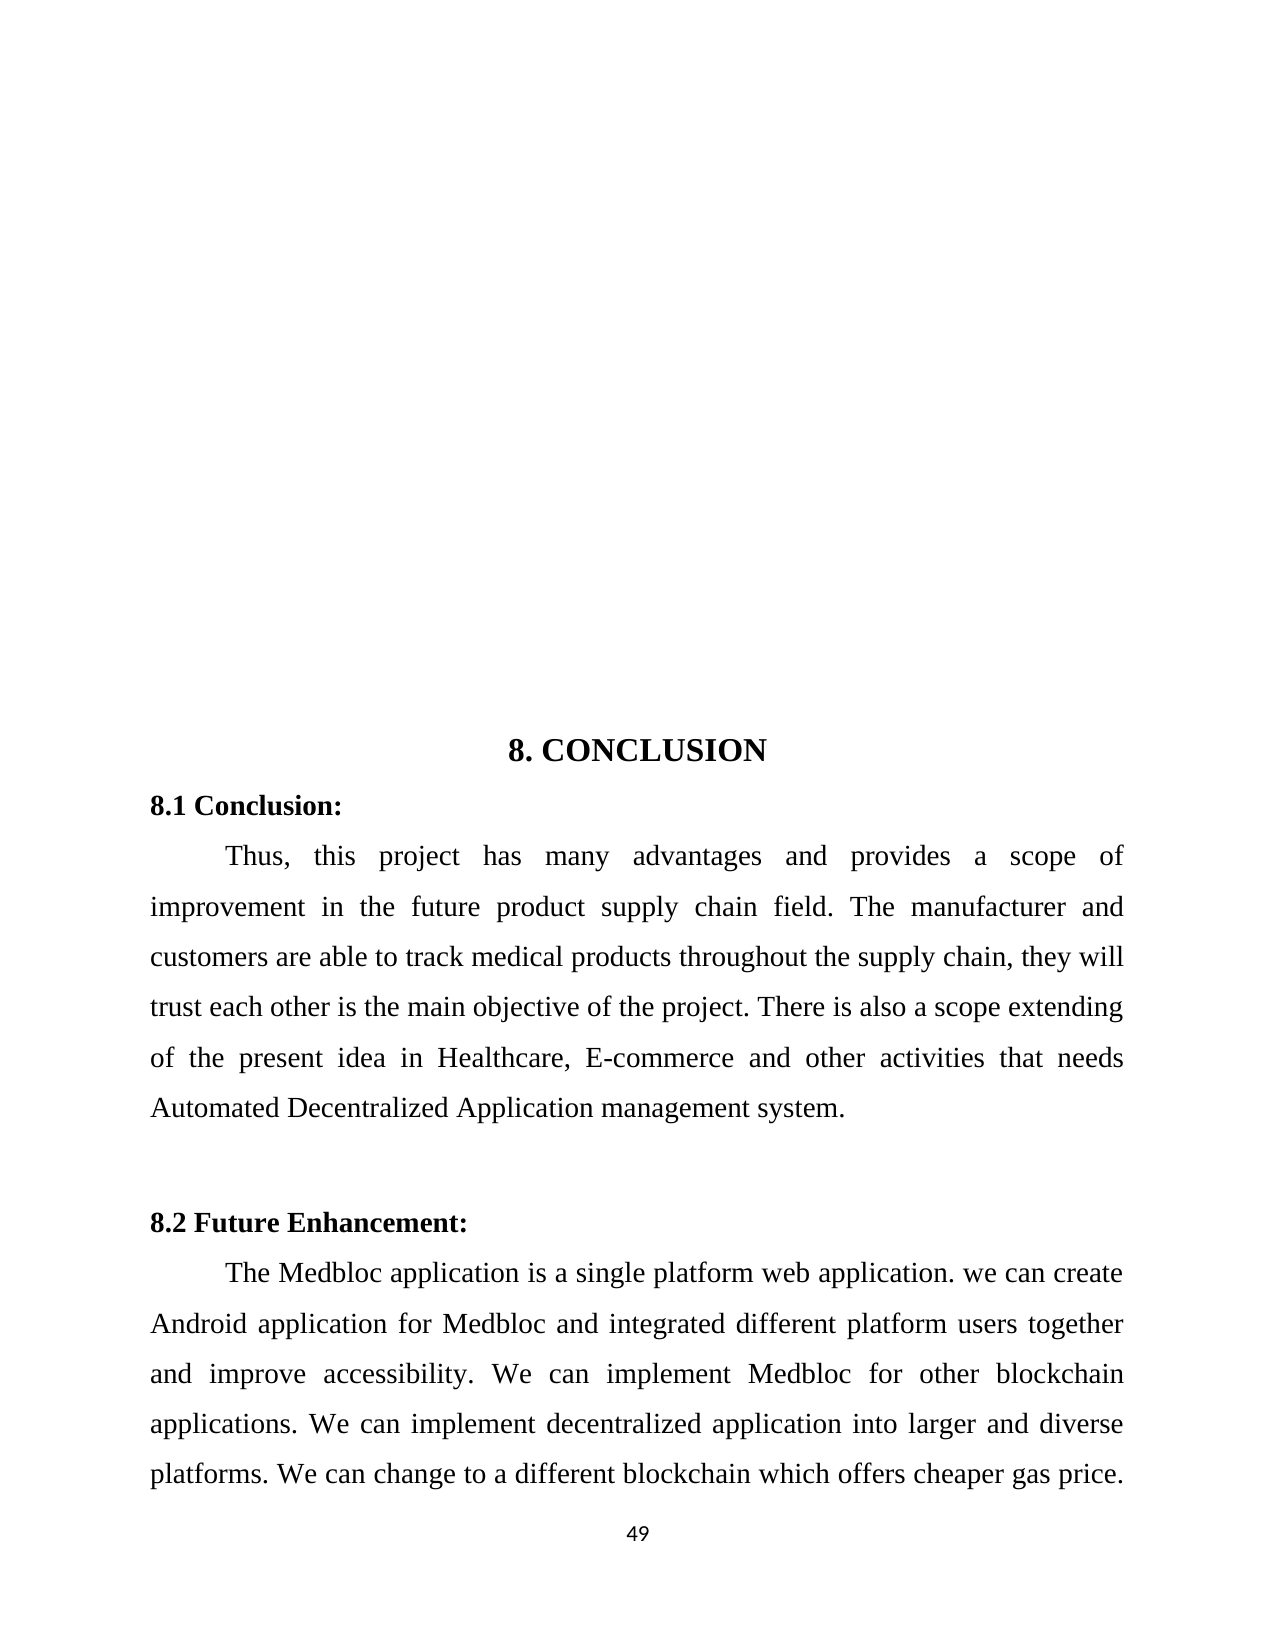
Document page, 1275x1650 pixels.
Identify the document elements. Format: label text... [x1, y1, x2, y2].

text 8.2 Future Enhancement: [150, 1205, 1125, 1239]
text Thus, this project has many advantages and provides a scope of improvement in the future product supply chain field. The manufacturer and customers are able to track medical products throughout the supply chain, they will trust each other is the main objective of the project. There is also a scope extending of the present idea in Healthcare, E-commerce and other activities that needs Automated Decentralized Application management system. [150, 838, 1125, 1124]
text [150, 1255, 1125, 1490]
text 8.1 Conclusion: [150, 788, 1125, 822]
text 8. CONCLUSION [150, 730, 1125, 768]
